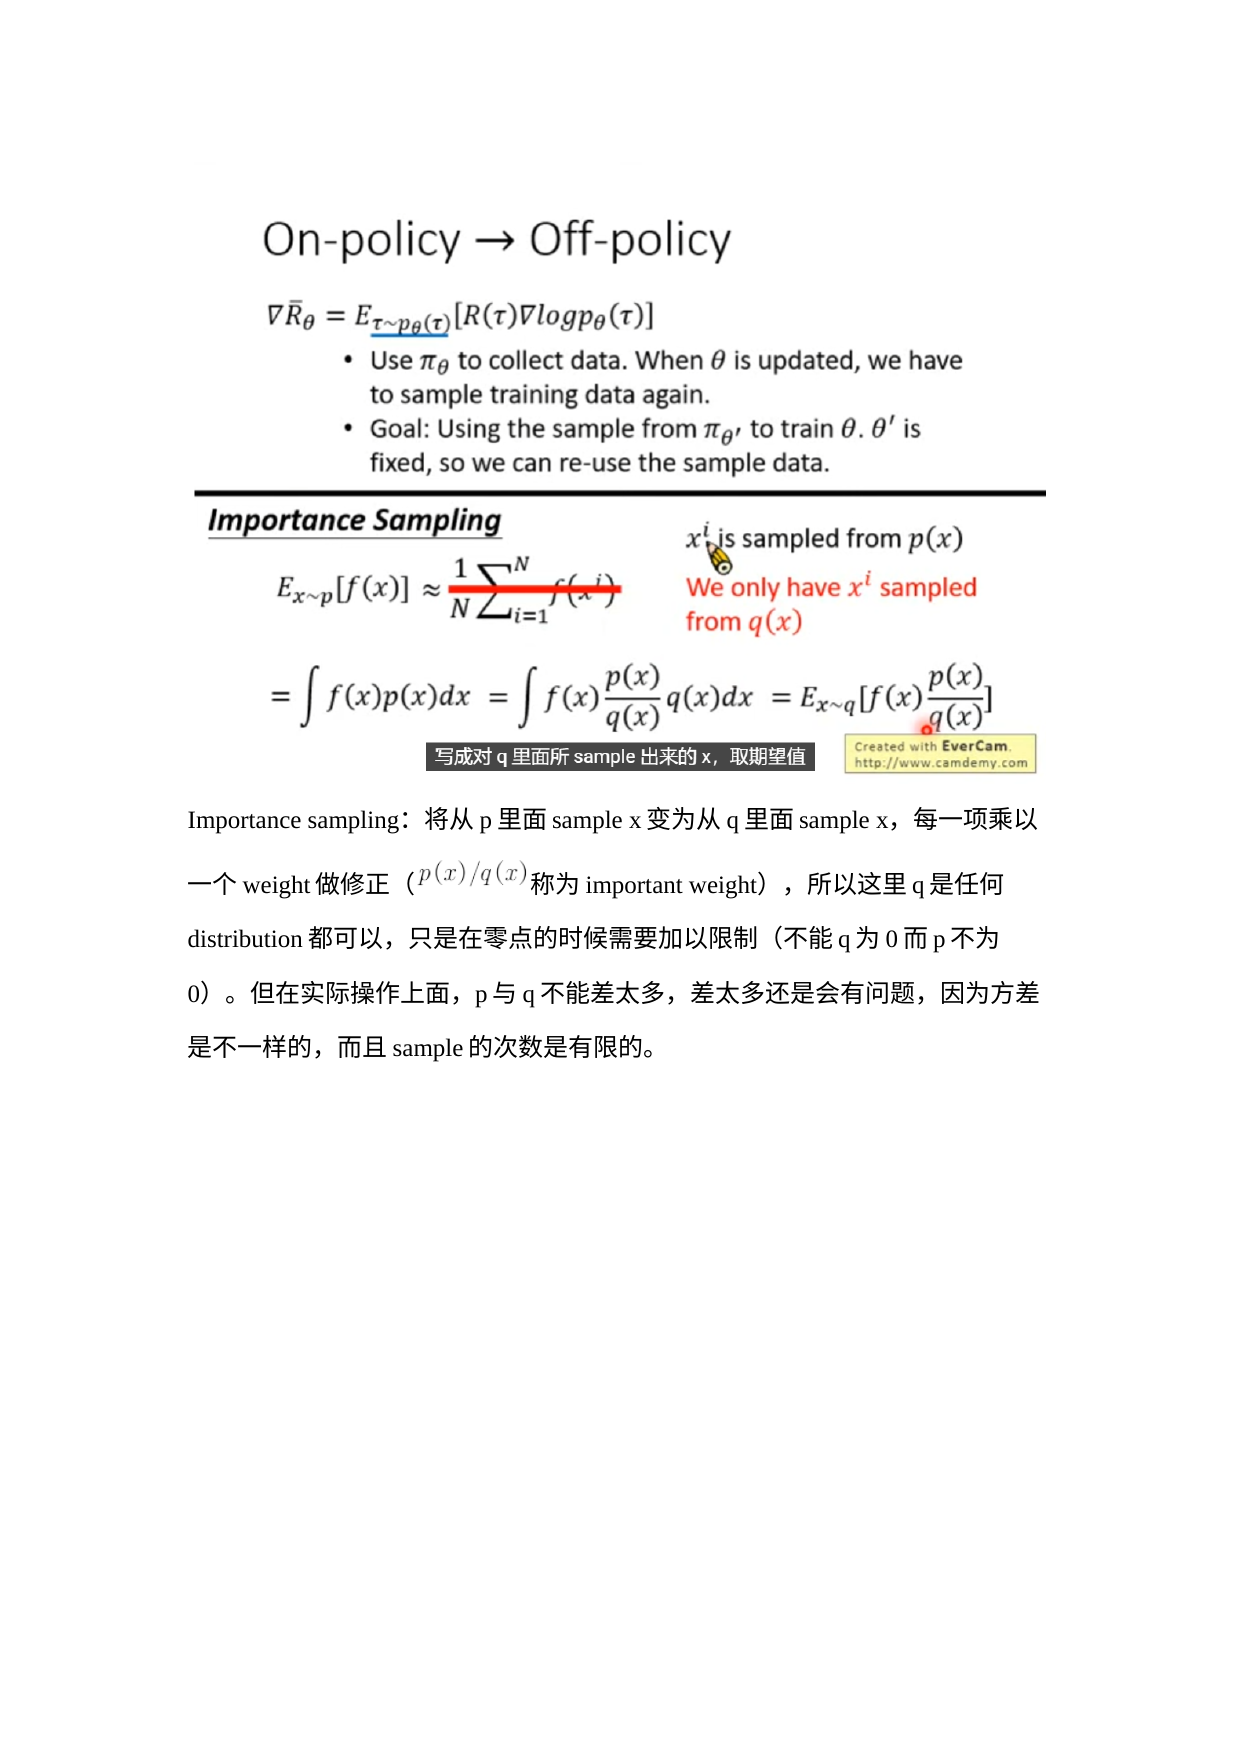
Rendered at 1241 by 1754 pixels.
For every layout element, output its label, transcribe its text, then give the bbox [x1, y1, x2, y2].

picture [187, 162, 1053, 786]
text Importance sampling：将从p里面sample x变为从q里面sample x，每一项乘以一个weight做修正（称为important weight），所以这里q是任何distribution都可以，只是在零点的时候需要加以限制（不能q为0而p不为0）。但在实际操作上面，p与q不能差太多，差太多还是会有问题，因为方差是不一样的，而且sample的次数是有限的。 [187, 800, 1053, 1064]
